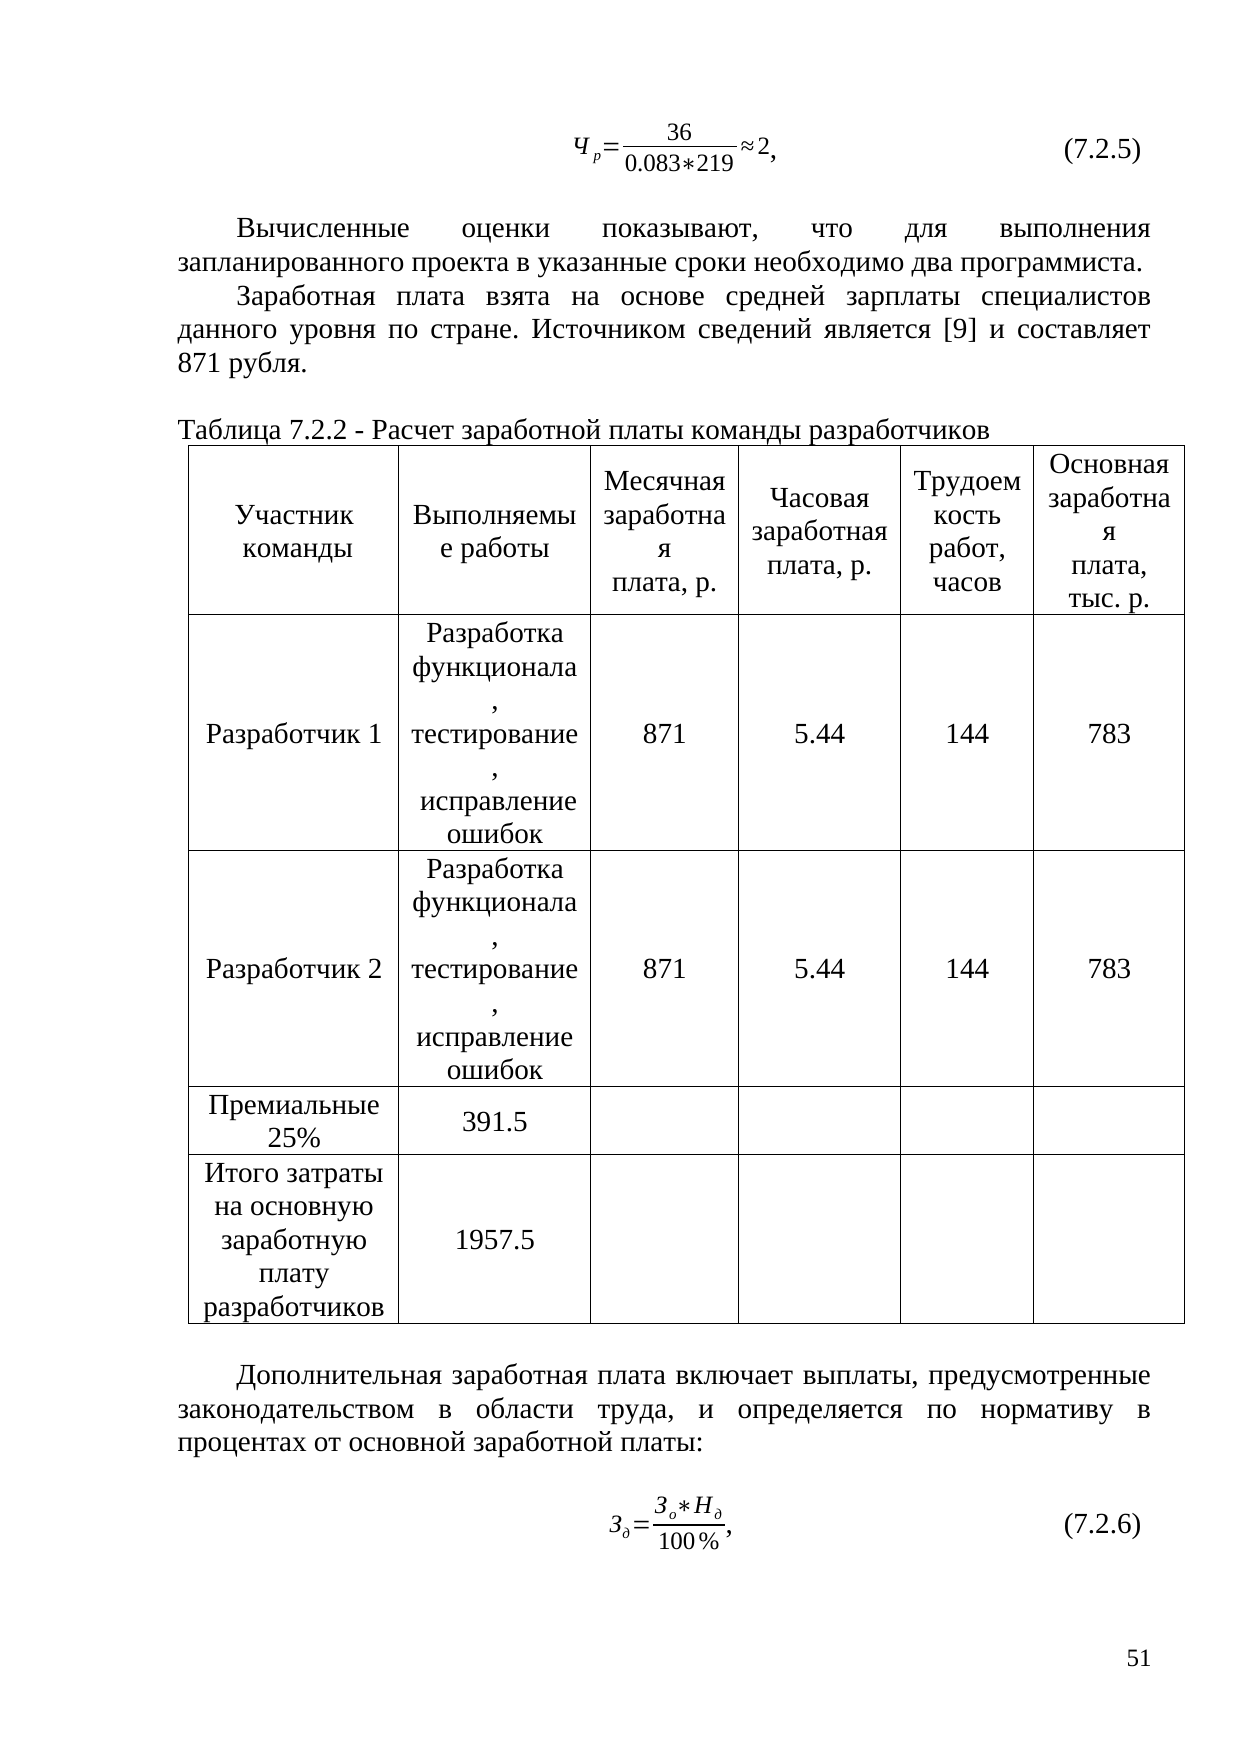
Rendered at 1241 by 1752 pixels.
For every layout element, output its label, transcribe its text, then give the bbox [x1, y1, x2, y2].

table_cell Итого затраты на основную заработную плату разработчиков [189, 1155, 398, 1323]
table_cell [901, 1155, 1033, 1323]
table_cell 871 [591, 615, 738, 850]
table_cell [591, 1155, 738, 1323]
table_cell 144 [901, 851, 1033, 1086]
table_header Основная заработная плата, тыс. р. [1034, 446, 1184, 614]
text Дополнительная заработная плата включает выплаты, предусмотренные законодательством в области труда, и определяется по нормативу в процентах от основной заработной платы: [177, 1357, 1152, 1458]
table_cell [901, 1087, 1033, 1154]
table_header Часовая заработная плата, р. [739, 446, 900, 614]
table_cell 391.5 [399, 1087, 590, 1154]
table_cell 5.44 [739, 615, 900, 850]
table_cell 5.44 [739, 851, 900, 1086]
text , (7.2.6) [177, 1491, 1152, 1554]
table_cell 783 [1034, 615, 1184, 850]
table_cell Разработка функционала, тестирование, исправление ошибок [399, 615, 590, 850]
table_cell Премиальные 25% [189, 1087, 398, 1154]
text Вычисленные оценки показывают, что для выполнения запланированного проекта в указанные сроки необходимо два программиста. [177, 211, 1152, 278]
table_header Участник команды [189, 446, 398, 614]
table_cell 783 [1034, 851, 1184, 1086]
table_cell Разработчик 2 [189, 851, 398, 1086]
table_cell 144 [901, 615, 1033, 850]
table_cell [1034, 1087, 1184, 1154]
table_header Месячная заработная плата, р. [591, 446, 738, 614]
table_cell [739, 1087, 900, 1154]
table_cell [739, 1155, 900, 1323]
table_header Трудоемкость работ, часов [901, 446, 1033, 614]
table_cell [591, 1087, 738, 1154]
text Таблица 7.2.2 - Расчет заработной платы команды разработчиков [177, 412, 1152, 445]
table_cell Разработчик 1 [189, 615, 398, 850]
table_cell 1957.5 [399, 1155, 590, 1323]
table_cell [1034, 1155, 1184, 1323]
text , (7.2.5) [177, 118, 1152, 177]
text Заработная плата взята на основе средней зарплаты специалистов данного уровня по стране. Источником сведений является [9] и составляет 871 рубля. [177, 278, 1152, 378]
table_header Выполняемые работы [399, 446, 590, 614]
table_cell Разработка функционала, тестирование, исправление ошибок [399, 851, 590, 1086]
table_cell 871 [591, 851, 738, 1086]
